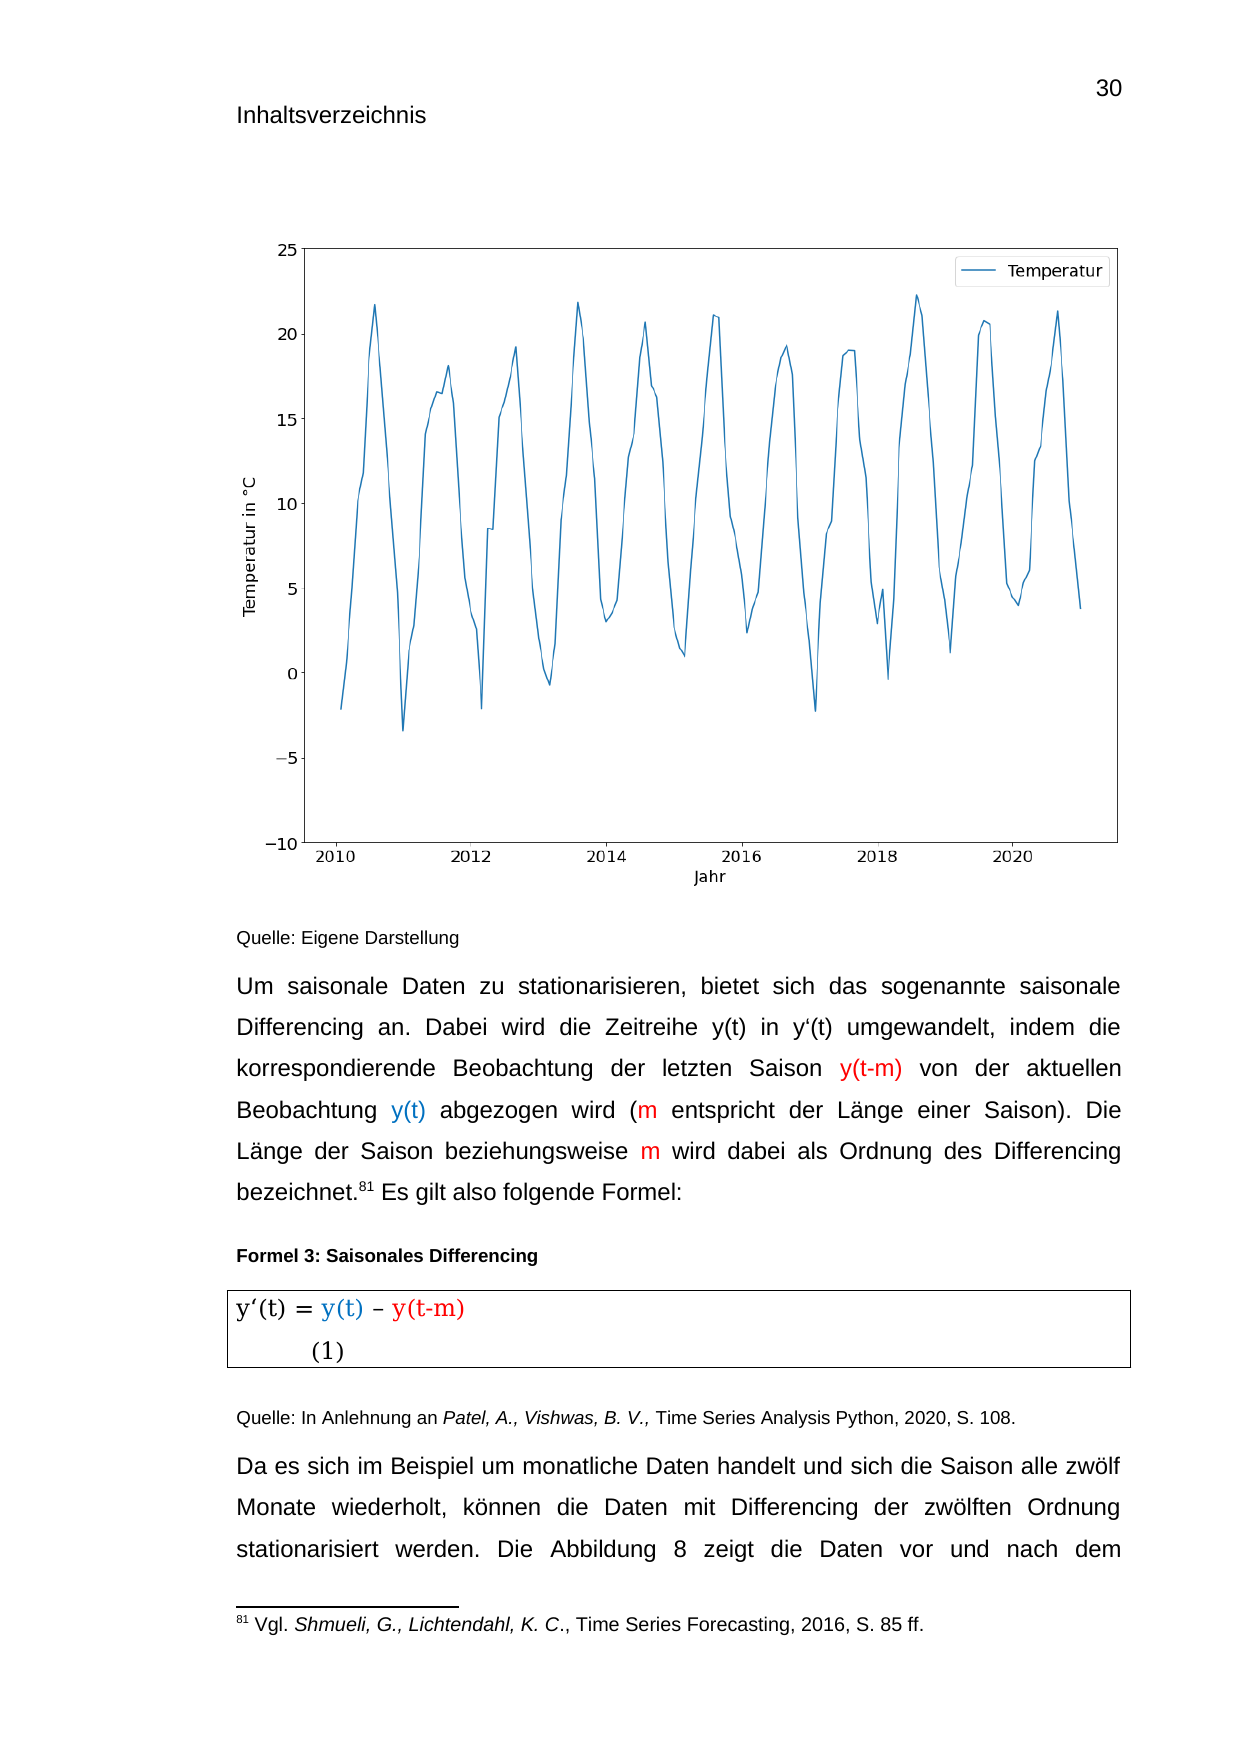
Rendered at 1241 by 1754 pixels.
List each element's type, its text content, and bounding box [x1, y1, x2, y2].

text Quelle: Eigene Darstellung [236, 927, 1122, 948]
picture [236, 236, 1123, 891]
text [236, 1452, 1122, 1562]
text Quelle: In Anlehnung an Patel, A., Vishwas, B. V., Time Series Analysis Python, 2020, S. 108. [236, 1407, 1122, 1428]
text y‘(t) = y(t) – y(t-m) (1) [228, 1291, 1130, 1367]
text Formel 3: Saisonales Differencing [236, 1245, 1122, 1266]
text Um saisonale Daten zu stationarisieren, bietet sich das sogenannte saisonale Differencing an. Dabei wird die Zeitreihe y(t) in y‘(t) umgewandelt, indem die korrespondierende Beobachtung der letzten Saison y(t-m) von der aktuellen Beobachtung y(t) abgezogen wird (m entspricht der Länge einer Saison). Die Länge der Saison beziehungsweise m wird dabei als Ordnung des Differencing bezeichnet. Es gilt also folgende Formel: [236, 972, 1122, 1206]
